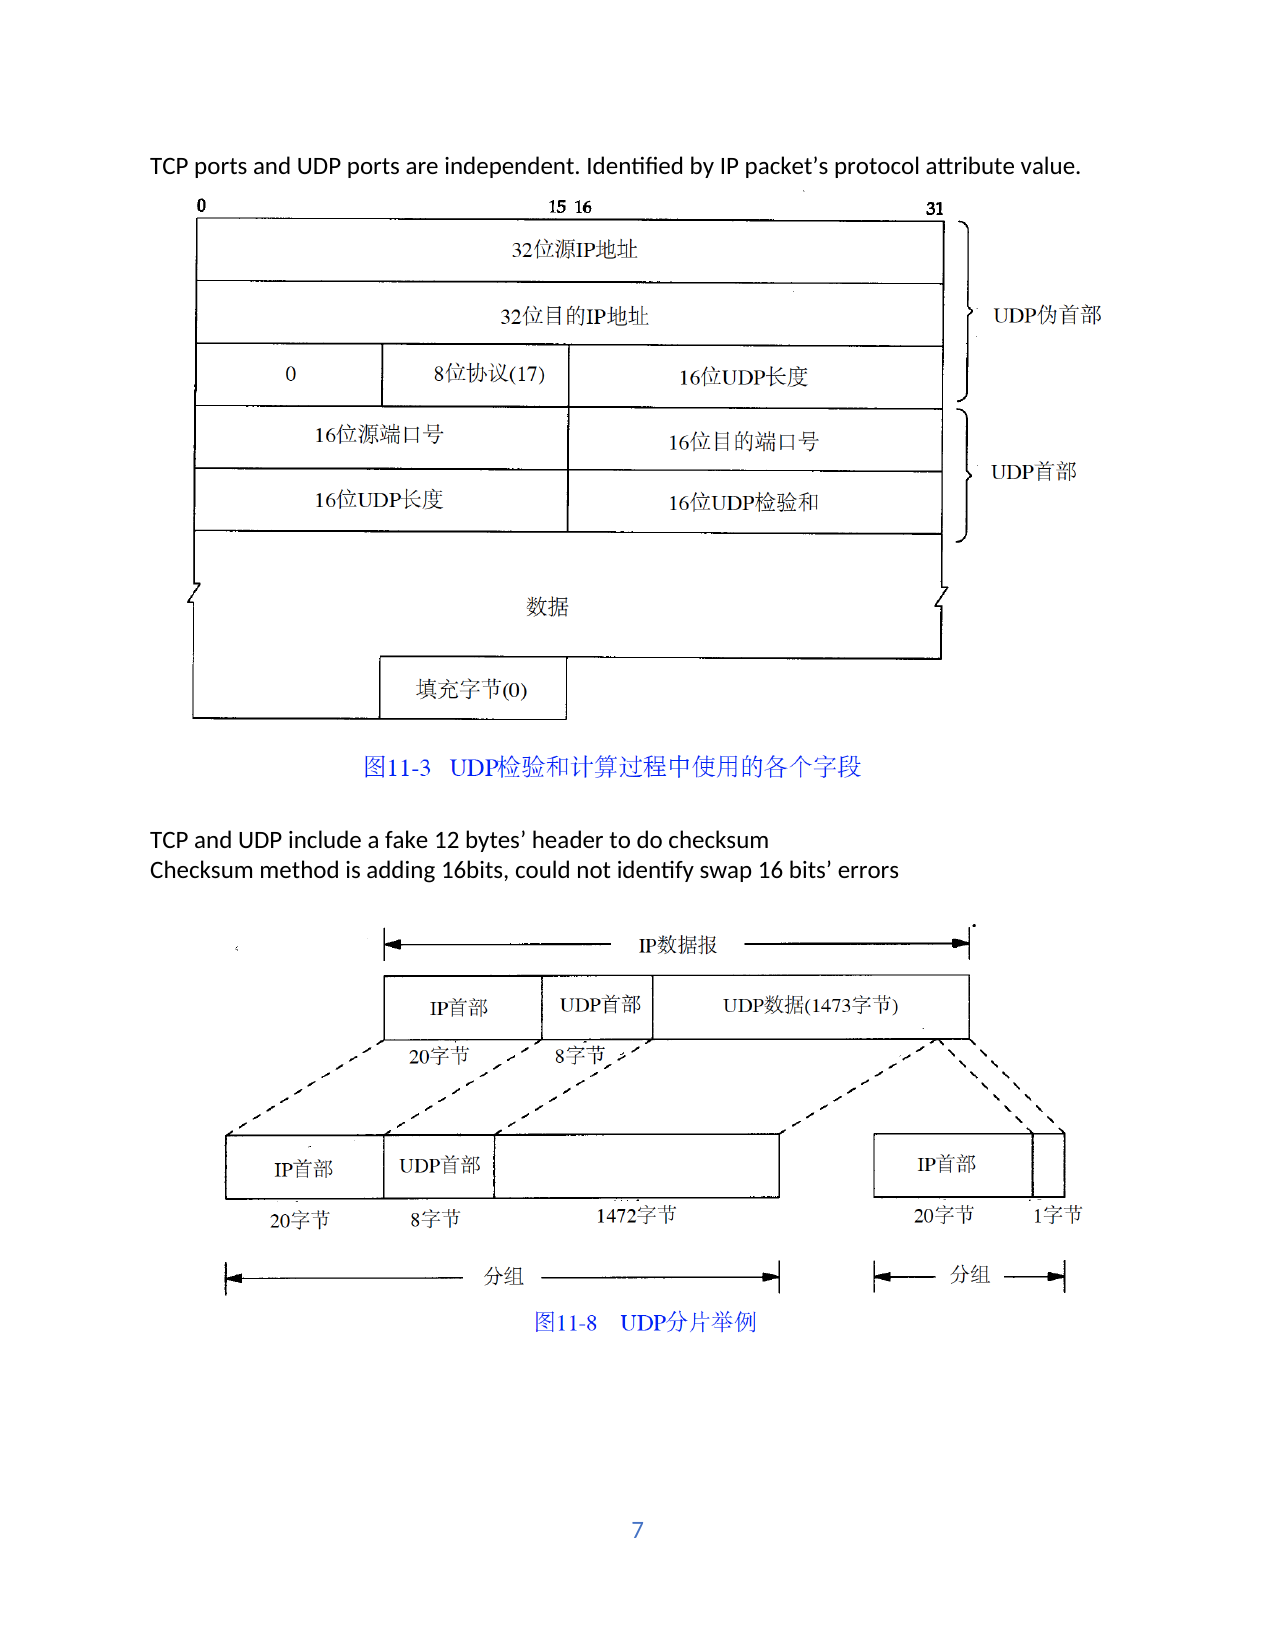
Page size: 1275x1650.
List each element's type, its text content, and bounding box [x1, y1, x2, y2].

picture [150, 915, 1125, 1348]
text Checksum method is adding 16bits, could not identify swap 16 bits’ errors [150, 854, 1125, 885]
text TCP and UDP include a fake 12 bytes’ header to do checksum [150, 824, 1125, 854]
picture [150, 180, 1125, 794]
text TCP ports and UDP ports are independent. Identified by IP packet’s protocol attribute value. [150, 150, 1125, 180]
